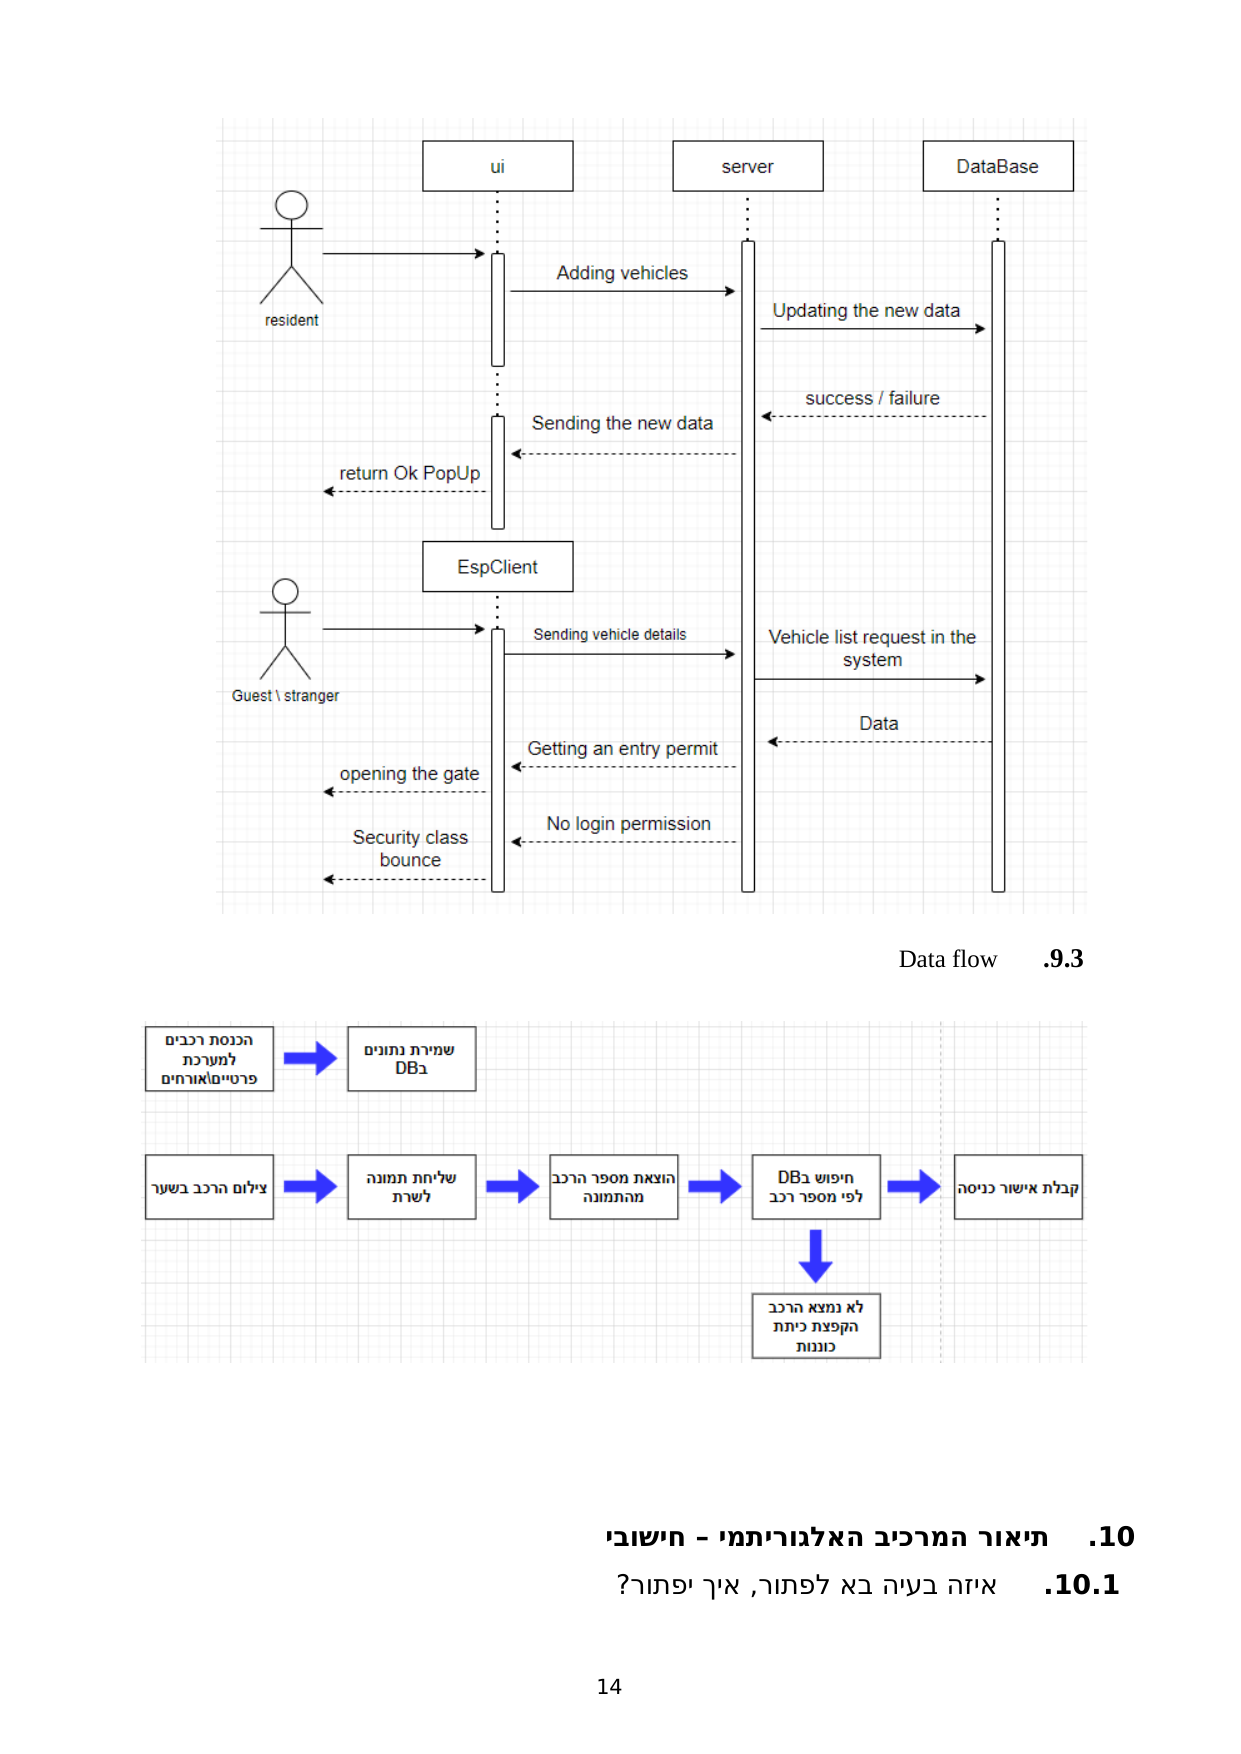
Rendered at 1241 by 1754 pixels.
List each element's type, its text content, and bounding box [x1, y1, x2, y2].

picture [141, 1021, 1088, 1363]
picture [216, 118, 1088, 914]
subtitle תיאור המרכיב האלגוריתמי – חישובי [131, 1522, 1087, 1553]
subtitle Data flow [131, 942, 1043, 973]
subtitle איזה בעיה בא לפתור, איך יפתור? [131, 1569, 1043, 1601]
